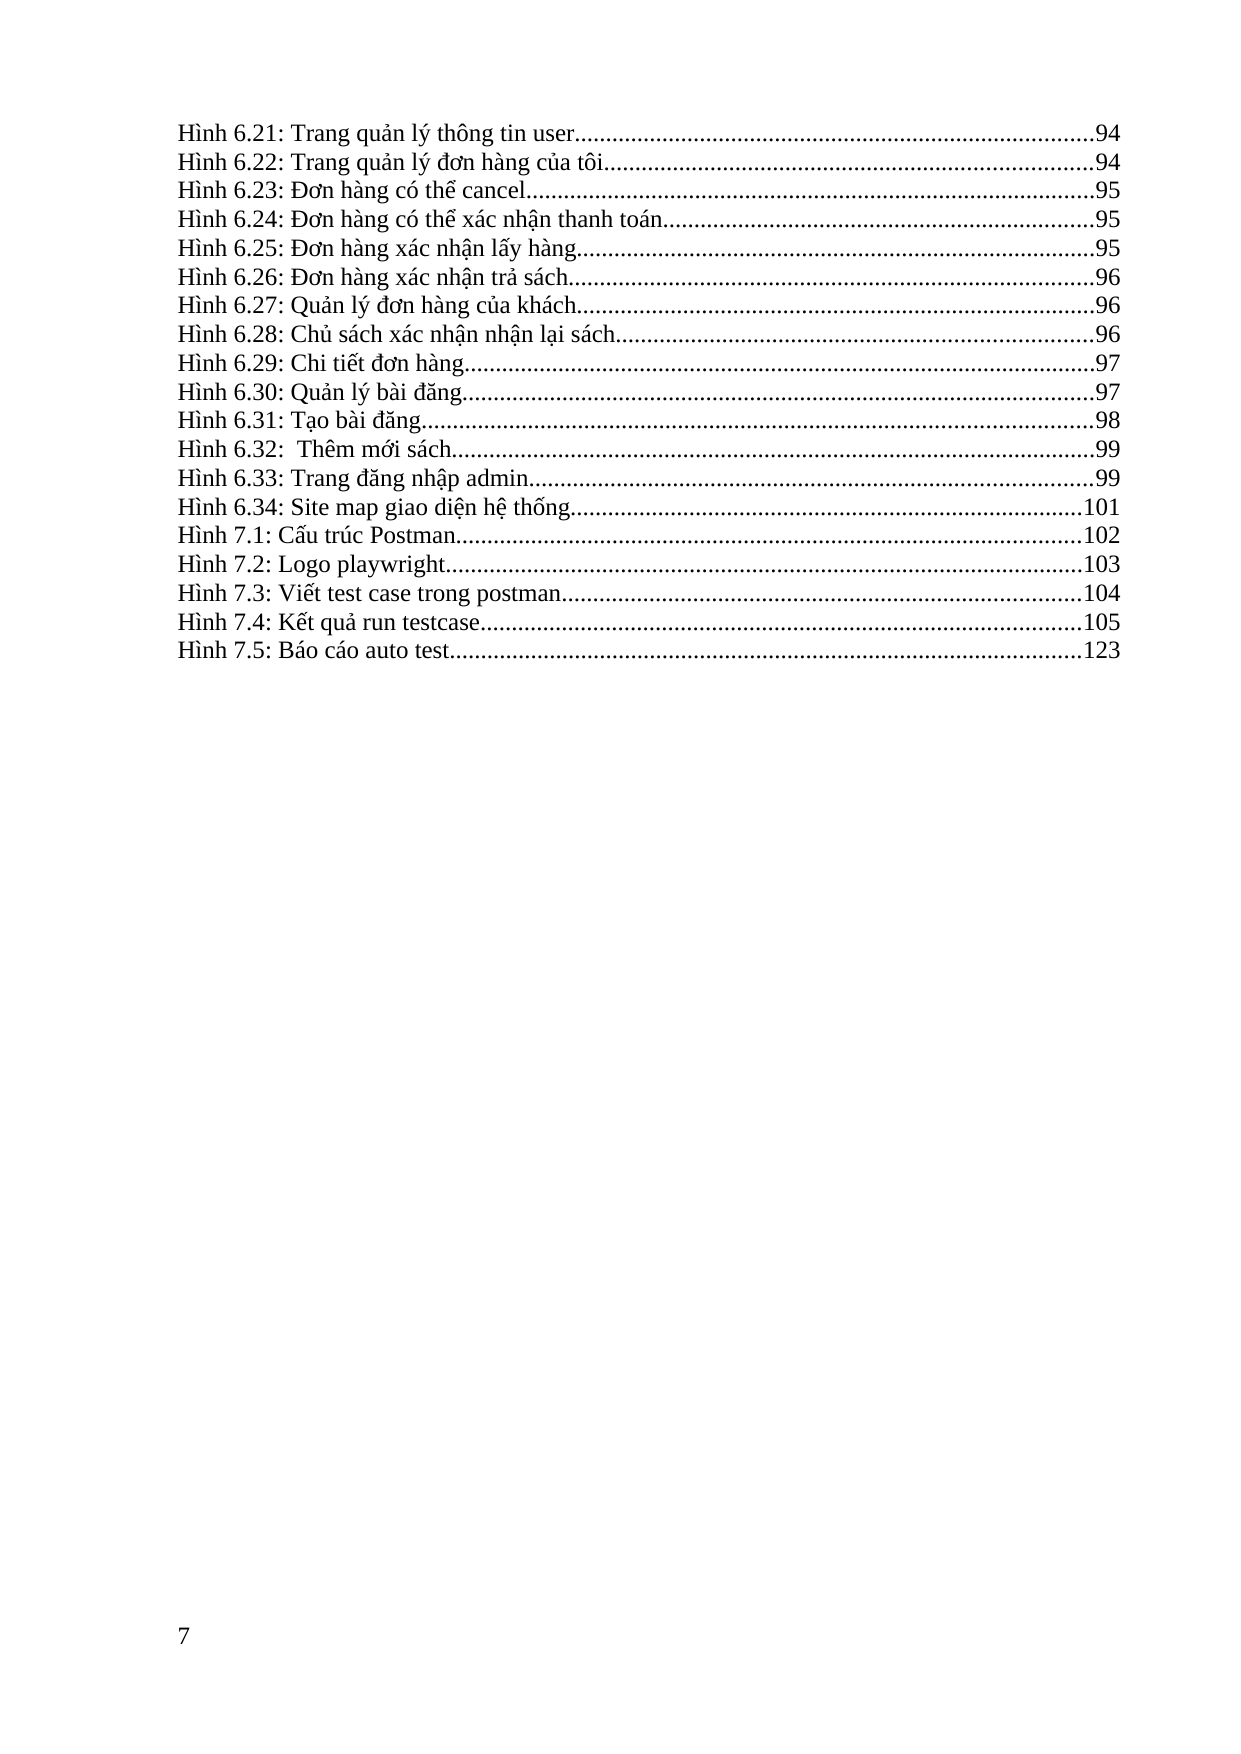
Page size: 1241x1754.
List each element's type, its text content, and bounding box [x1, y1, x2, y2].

text Hình 6.31: Tạo bài đăng 98 [177, 406, 1122, 434]
text Hình 6.26: Đơn hàng xác nhận trả sách 96 [177, 262, 1122, 291]
text Hình 6.27: Quản lý đơn hàng của khách 96 [177, 291, 1122, 319]
text Hình 6.21: Trang quản lý thông tin user 94 [177, 118, 1122, 147]
text Hình 7.4: Kết quả run testcase 105 [177, 607, 1122, 636]
text Hình 6.30: Quản lý bài đăng 97 [177, 377, 1122, 406]
text Hình 6.28: Chủ sách xác nhận nhận lại sách 96 [177, 319, 1122, 348]
text Hình 6.33: Trang đăng nhập admin 99 [177, 463, 1122, 492]
text Hình 7.2: Logo playwright 103 [177, 549, 1122, 578]
text Hình 6.24: Đơn hàng có thể xác nhận thanh toán 95 [177, 204, 1122, 233]
text Hình 6.32: Thêm mới sách 99 [177, 434, 1122, 463]
text Hình 6.25: Đơn hàng xác nhận lấy hàng 95 [177, 233, 1122, 262]
text Hình 6.22: Trang quản lý đơn hàng của tôi 94 [177, 147, 1122, 176]
text Hình 6.23: Đơn hàng có thể cancel 95 [177, 176, 1122, 204]
text Hình 6.34: Site map giao diện hệ thống 101 [177, 492, 1122, 521]
text Hình 6.29: Chi tiết đơn hàng 97 [177, 348, 1122, 377]
text Hình 7.5: Báo cáo auto test 123 [177, 636, 1122, 664]
text Hình 7.1: Cấu trúc Postman 102 [177, 521, 1122, 549]
text Hình 7.3: Viết test case trong postman 104 [177, 578, 1122, 607]
